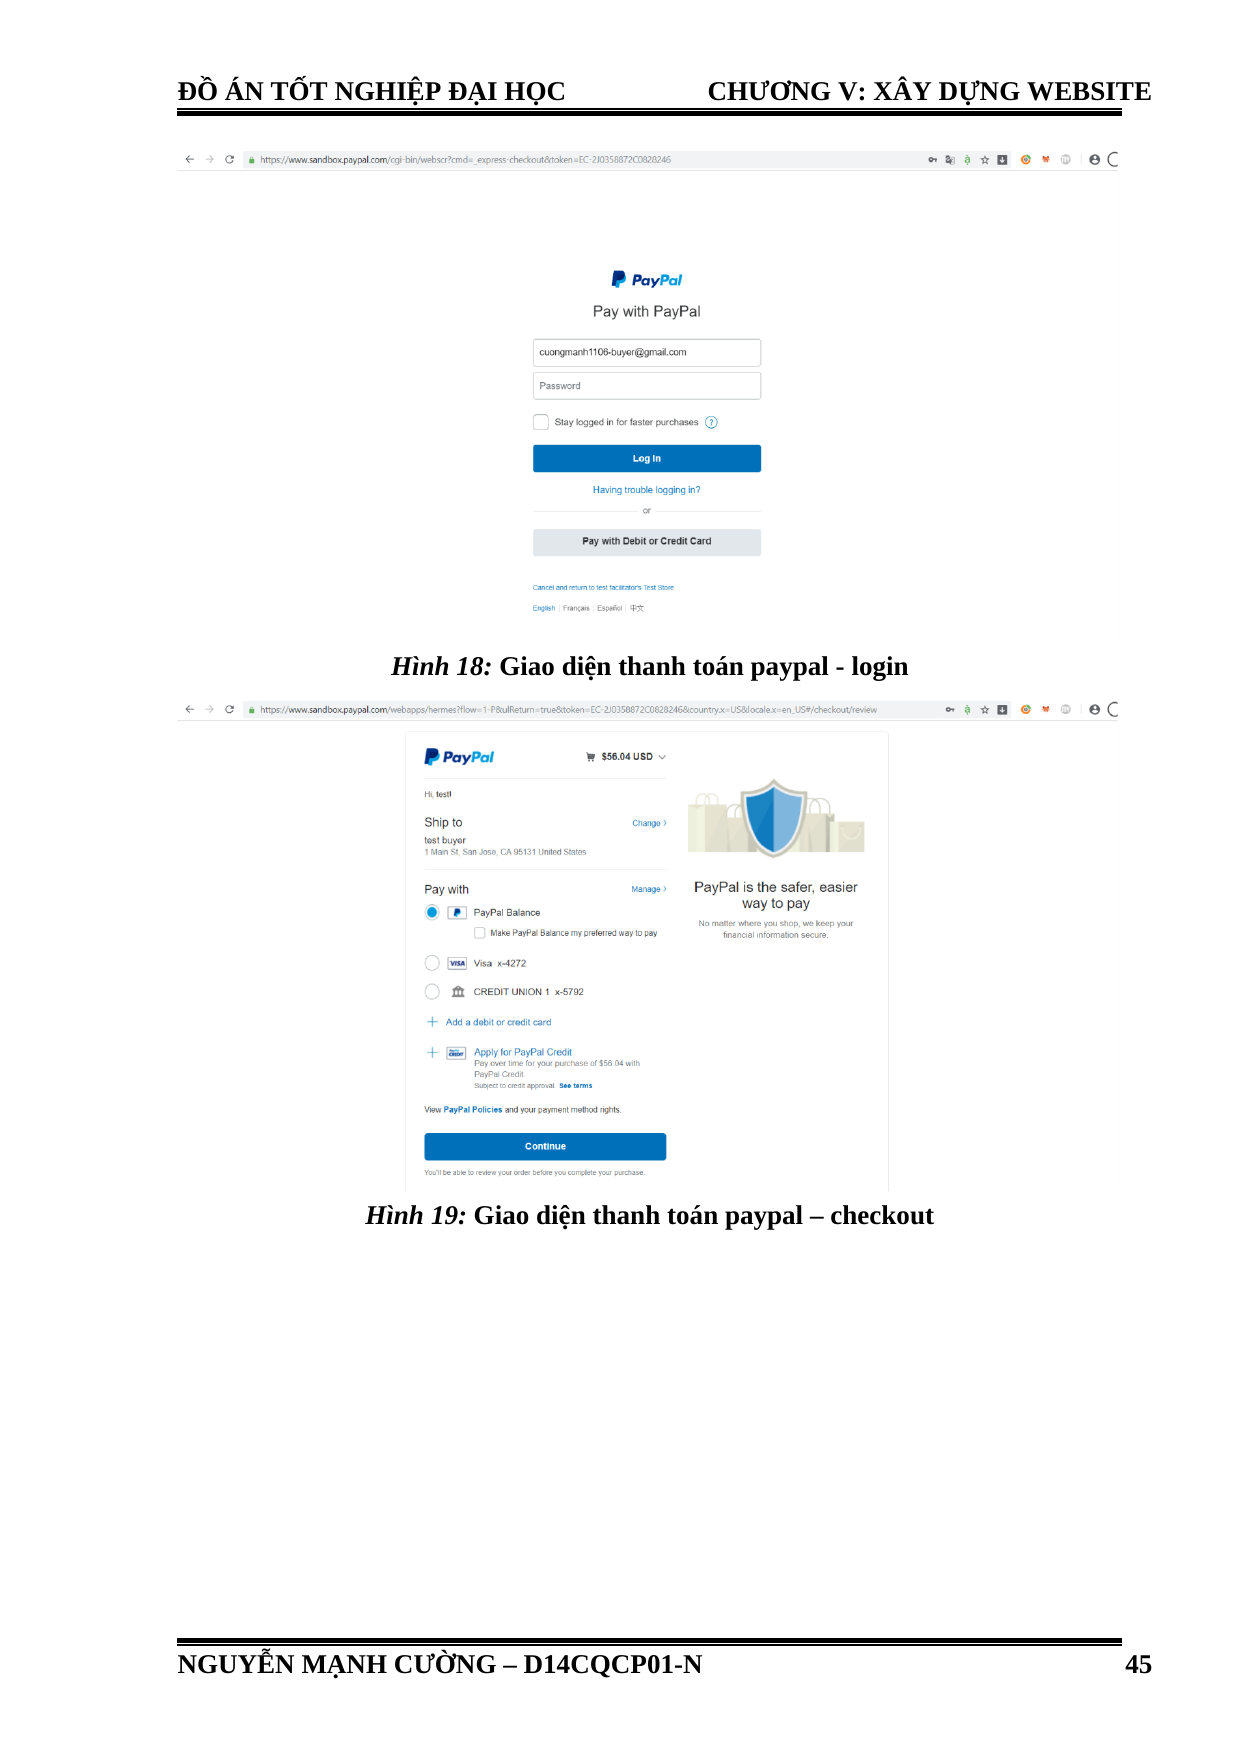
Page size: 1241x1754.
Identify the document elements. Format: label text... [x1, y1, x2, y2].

picture [177, 150, 1118, 642]
text Hình 18: Giao diện thanh toán paypal - login [177, 650, 1122, 681]
picture [177, 701, 1118, 1191]
text Hình 19: Giao diện thanh toán paypal – checkout [177, 1199, 1122, 1231]
